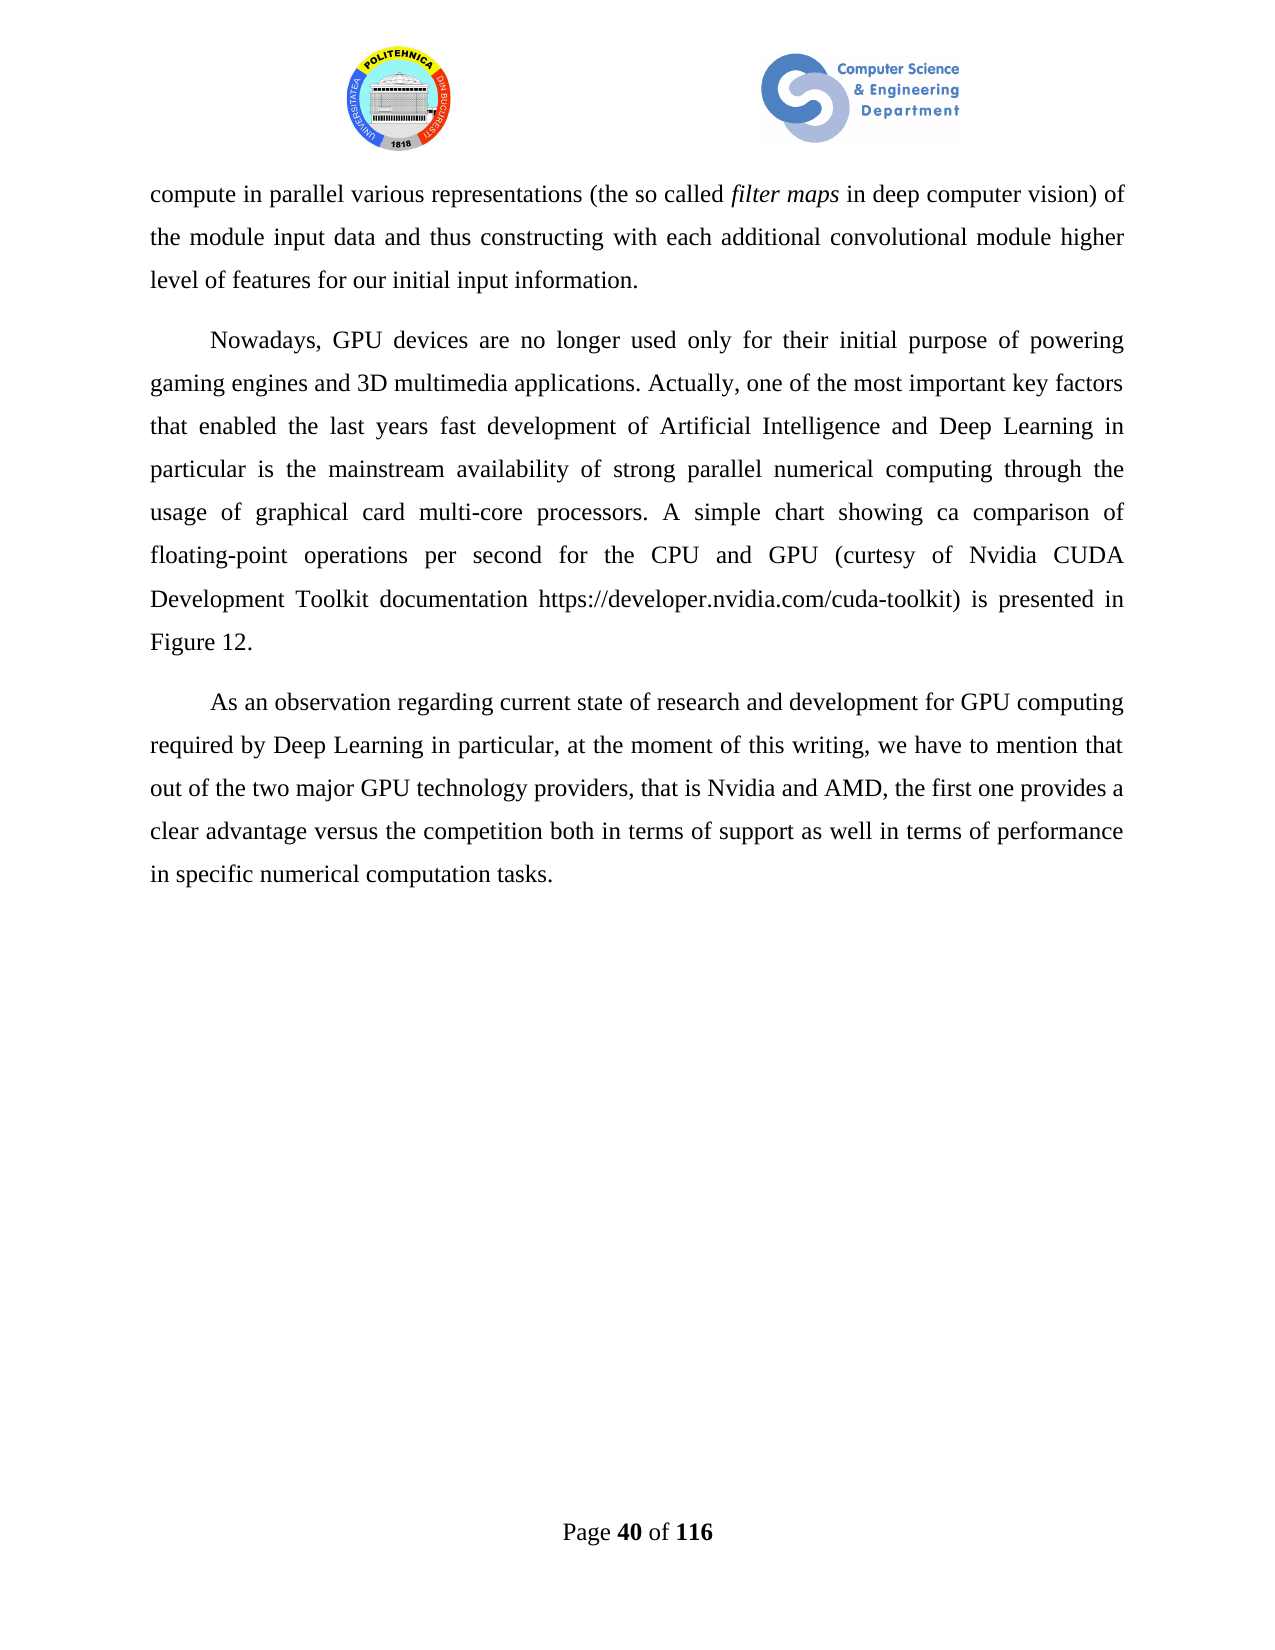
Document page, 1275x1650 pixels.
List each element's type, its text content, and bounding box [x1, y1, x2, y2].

picture [760, 53, 963, 144]
text As an observation regarding current state of research and development for GPU computing required by Deep Learning in particular, at the moment of this writing, we have to mention that out of the two major GPU technology providers, that is Nvidia and AMD, the first one provides a clear advantage versus the competition both in terms of support as well in terms of performance in specific numerical computation tasks. [150, 687, 1125, 888]
picture [346, 46, 451, 151]
text Nowadays, GPU devices are no longer used only for their initial purpose of powering gaming engines and 3D multimedia applications. Actually, one of the most important key factors that enabled the last years fast development of Artificial Intelligence and Deep Learning in particular is the mainstream availability of strong parallel numerical computing through the usage of graphical card multi-core processors. A simple chart showing ca comparison of floating-point operations per second for the CPU and GPU (curtesy of Nvidia CUDA Development Toolkit documentation https://developer.nvidia.com/cuda-toolkit) is presented in Figure 12. [150, 325, 1125, 656]
